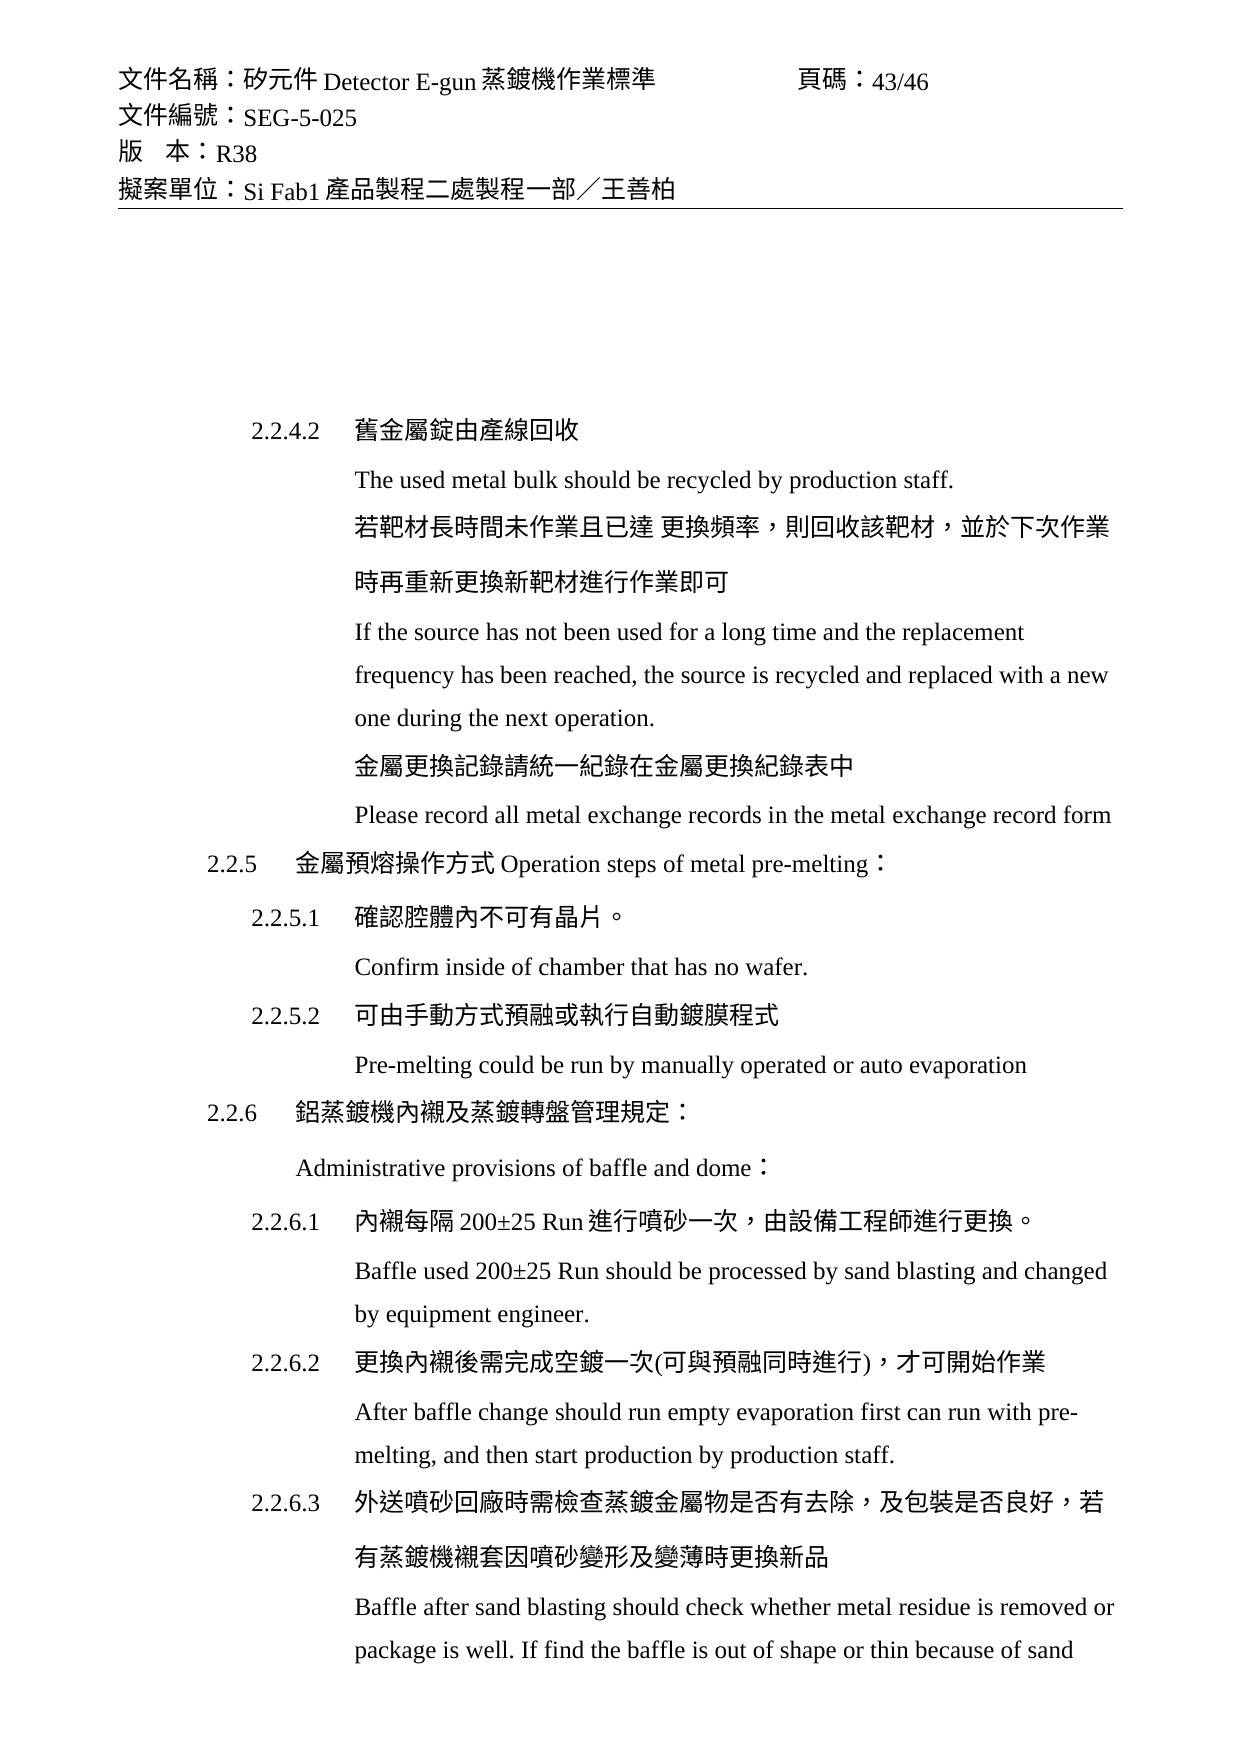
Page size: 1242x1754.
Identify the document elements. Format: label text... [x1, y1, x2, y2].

list Please record all metal exchange records in the metal exchange record form [354, 800, 1123, 829]
list 金屬更換記錄請統一紀錄在金屬更換紀錄表中 [354, 746, 1123, 782]
list Baffle used 200±25 Run should be processed by sand blasting and changed by equipment engineer. [354, 1256, 1123, 1328]
list The used metal bulk should be recycled by production staff. [354, 465, 1123, 493]
list 舊金屬錠由產線回收 [251, 410, 1123, 447]
list After baffle change should run empty evaporation first can run with pre-melting, and then start production by production staff. [354, 1397, 1123, 1468]
list 外送噴砂回廠時需檢查蒸鍍金屬物是否有去除，及包裝是否良好，若有蒸鍍機襯套因噴砂變形及變薄時更換新品 [251, 1483, 1123, 1573]
list 鋁蒸鍍機內襯及蒸鍍轉盤管理規定： [207, 1093, 1123, 1129]
list 更換內襯後需完成空鍍一次(可與預融同時進行)，才可開始作業 [251, 1342, 1123, 1378]
list 金屬預熔操作方式Operation steps of metal pre-melting： [207, 843, 1123, 880]
list Confirm inside of chamber that has no wafer. [354, 952, 1123, 981]
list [354, 1592, 1123, 1663]
list If the source has not been used for a long time and the replacement frequency has been reached, the source is recycled and replaced with a new one during the next operation. [354, 617, 1123, 732]
list 可由手動方式預融或執行自動鍍膜程式 [251, 995, 1123, 1032]
list Pre-melting could be run by manually operated or auto evaporation [354, 1050, 1123, 1078]
list Administrative provisions of baffle and dome： [295, 1147, 1123, 1183]
list 確認腔體內不可有晶片。 [251, 898, 1123, 934]
list 內襯每隔200±25 Run進行噴砂一次，由設備工程師進行更換。 [251, 1202, 1123, 1238]
list 若靶材長時間未作業且已達 更換頻率，則回收該靶材，並於下次作業時再重新更換新靶材進行作業即可 [354, 508, 1123, 598]
